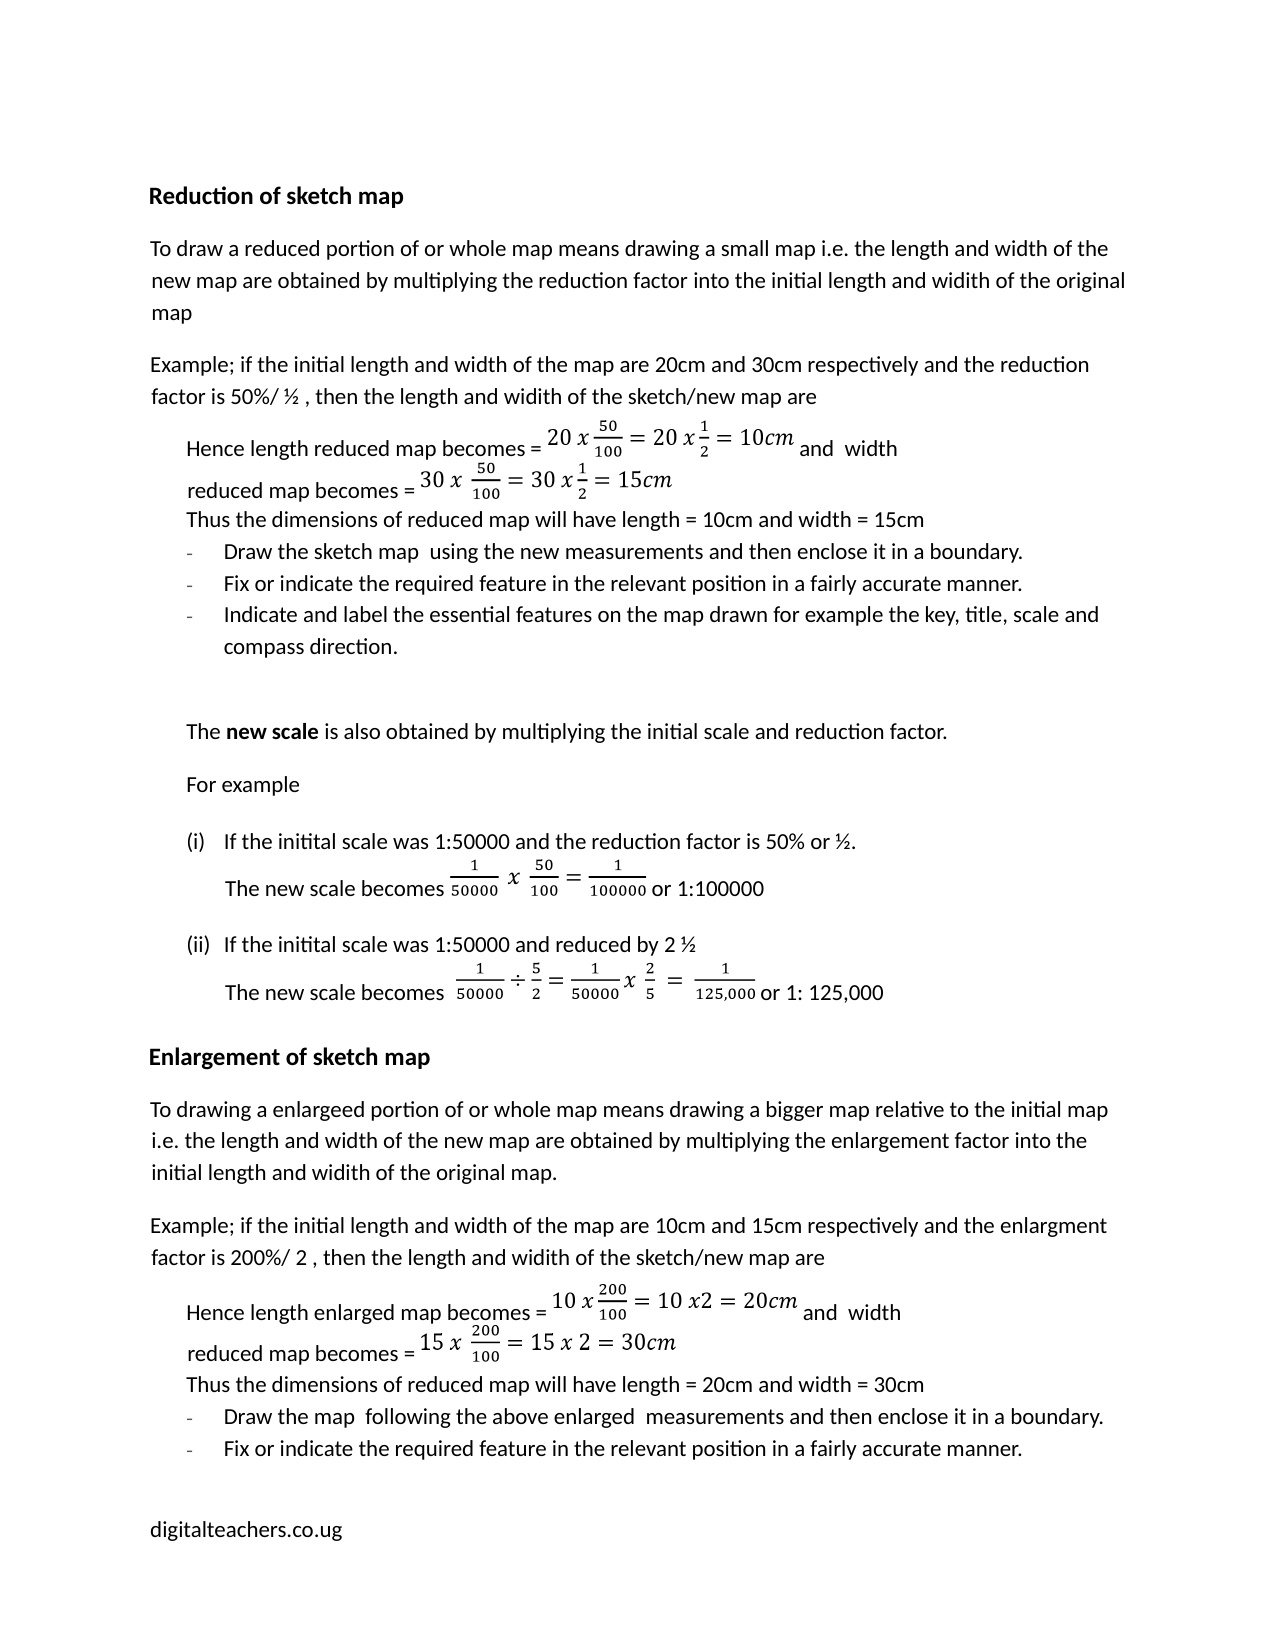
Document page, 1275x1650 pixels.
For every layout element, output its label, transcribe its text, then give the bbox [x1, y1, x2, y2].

list If the initital scale was 1:50000 and the reduction factor is 50% or ½. [186, 827, 1128, 855]
list Fix or indicate the required feature in the relevant position in a fairly accurate manner. [186, 569, 1128, 597]
subtitle Reduction of sketch map [148, 180, 1125, 211]
list Indicate and label the essential features on the map drawn for example the key, title, scale and compass direction. [186, 601, 1128, 660]
text Thus the dimensions of reduced map will have length = 10cm and width = 15cm [186, 505, 1128, 533]
list Fix or indicate the required feature in the relevant position in a fairly accurate manner. [186, 1434, 1128, 1462]
picture [547, 420, 794, 457]
text To drawing a enlargeed portion of or whole map means drawing a bigger map relative to the initial map i.e. the length and width of the new map are obtained by multiplying the enlargement factor into the initial length and widith of the original map. [150, 1095, 1128, 1186]
text The new scale is also obtained by multiplying the initial scale and reduction factor. [186, 717, 1128, 745]
picture [552, 1283, 798, 1320]
picture [420, 461, 672, 499]
list Draw the sketch map using the new measurements and then enclose it in a boundary. [186, 537, 1128, 565]
text For example [186, 770, 1128, 798]
text Example; if the initial length and width of the map are 10cm and 15cm respectively and the enlargment factor is 200%/ 2 , then the length and widith of the sketch/new map are [150, 1211, 1128, 1271]
text To draw a reduced portion of or whole map means drawing a small map i.e. the length and width of the new map are obtained by multiplying the reduction factor into the initial length and widith of the original map [150, 234, 1128, 326]
text Thus the dimensions of reduced map will have length = 20cm and width = 30cm [186, 1370, 1128, 1398]
subtitle Enlargement of sketch map [148, 1041, 1125, 1071]
list Draw the map following the above enlarged measurements and then enclose it in a boundary. [186, 1402, 1128, 1430]
list If the initital scale was 1:50000 and reduced by 2 ½ [186, 930, 1128, 958]
text Example; if the initial length and width of the map are 20cm and 30cm respectively and the reduction factor is 50%/ ½ , then the length and widith of the sketch/new map are [150, 351, 1128, 410]
picture [449, 859, 647, 896]
text The new scale becomes or 1:100000 [225, 859, 1128, 902]
picture [420, 1325, 676, 1362]
picture [455, 961, 755, 1001]
